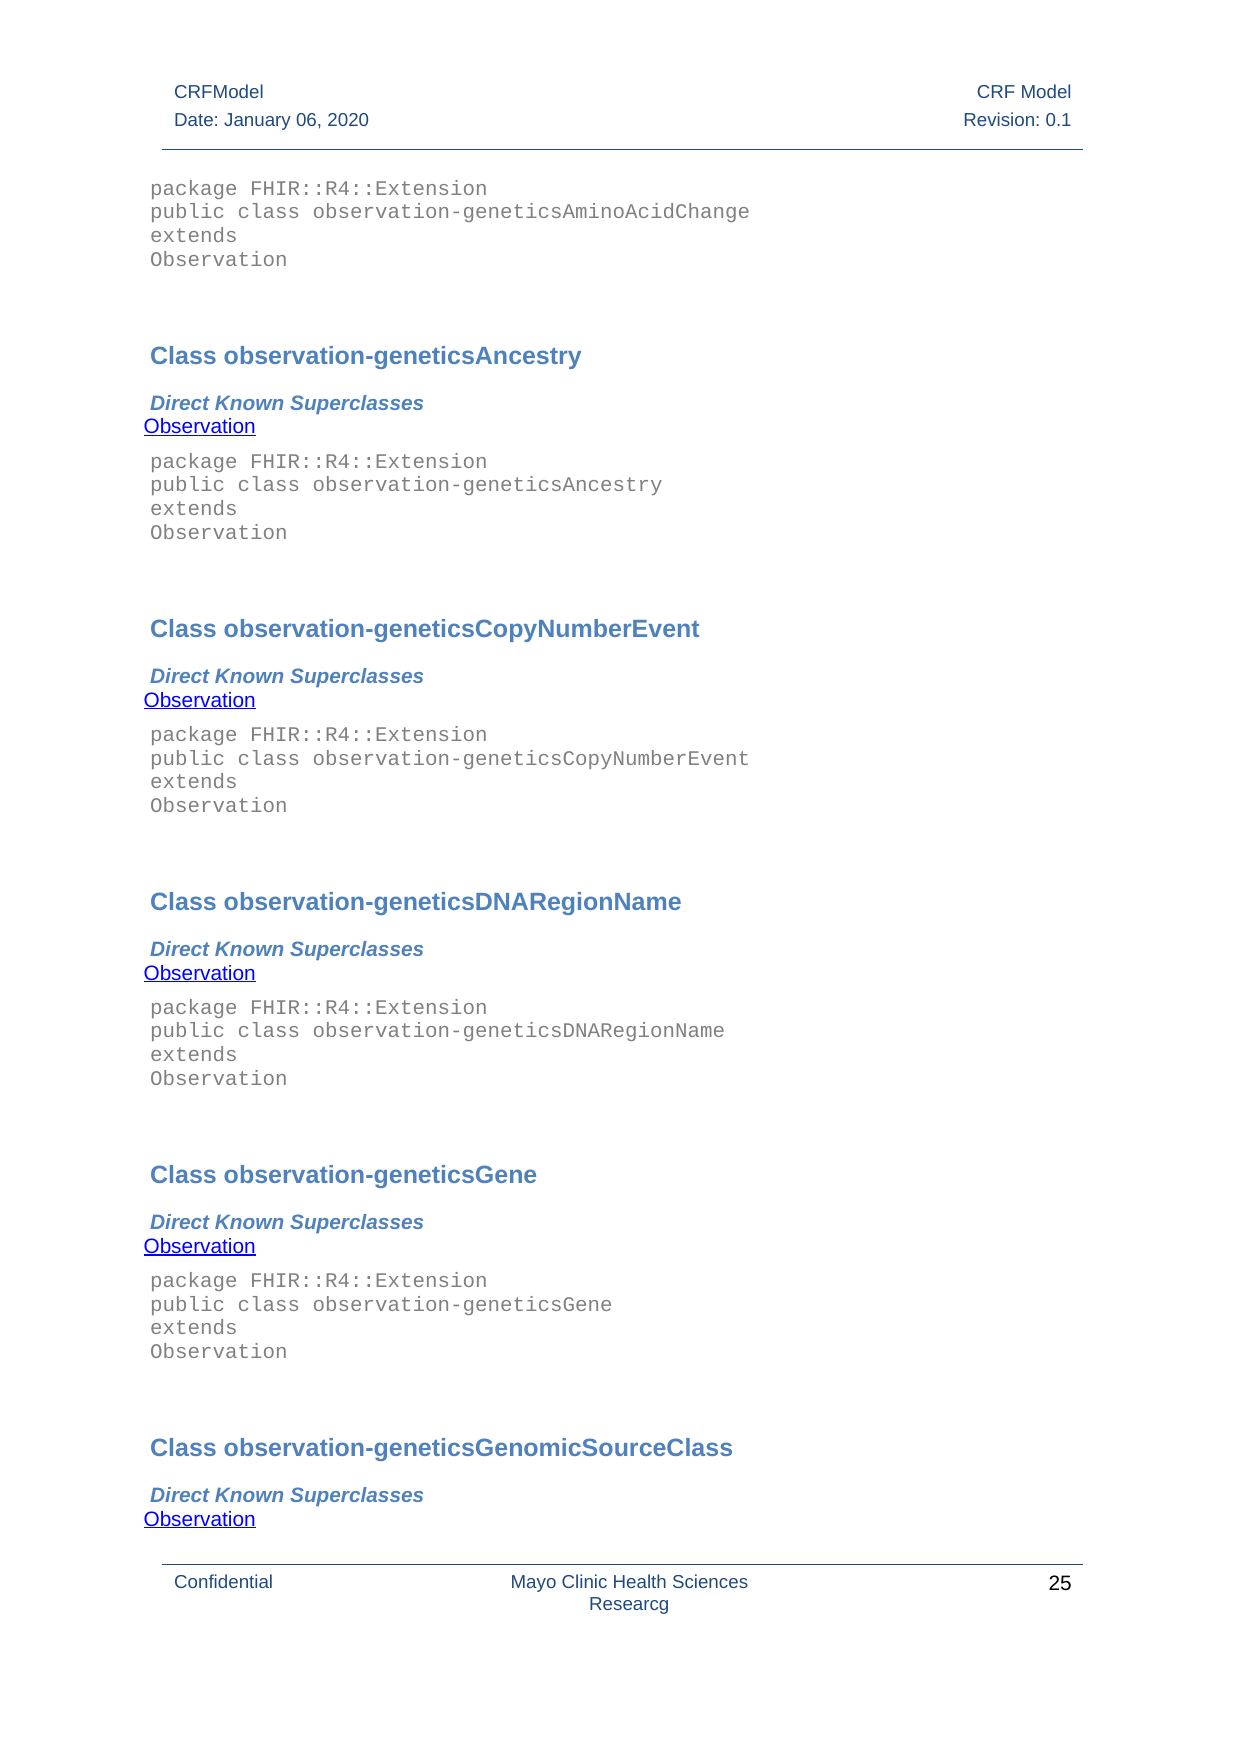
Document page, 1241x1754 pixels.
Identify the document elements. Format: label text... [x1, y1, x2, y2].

subtitle Direct Known Superclasses [150, 936, 1090, 960]
subtitle Direct Known Superclasses [150, 1209, 1090, 1233]
text extends [150, 498, 1090, 522]
subtitle Class observation-geneticsDNARegionName [150, 887, 1090, 916]
text extends [150, 1317, 1090, 1341]
subtitle Class observation-geneticsGenomicSourceClass [150, 1433, 1090, 1462]
subtitle Class observation-geneticsAncestry [150, 341, 1090, 369]
text extends [150, 1044, 1090, 1068]
subtitle Direct Known Superclasses [150, 1482, 1090, 1506]
text Observation [143, 687, 1090, 711]
text package FHIR::R4::Extension [150, 178, 1090, 201]
text Observation [143, 960, 1090, 984]
text package FHIR::R4::Extension [150, 1270, 1090, 1293]
text package FHIR::R4::Extension [150, 997, 1090, 1021]
text public class observation-geneticsCopyNumberEvent [150, 747, 1090, 771]
text Observation [150, 249, 1090, 272]
text public class observation-geneticsGene [150, 1293, 1090, 1317]
text Observation [150, 1341, 1090, 1364]
text Observation [150, 522, 1090, 545]
subtitle Direct Known Superclasses [150, 390, 1090, 414]
text package FHIR::R4::Extension [150, 724, 1090, 747]
text extends [150, 225, 1090, 249]
text public class observation-geneticsAncestry [150, 474, 1090, 498]
subtitle Direct Known Superclasses [150, 663, 1090, 687]
text Observation [143, 1506, 1090, 1530]
text Observation [150, 1068, 1090, 1091]
text Observation [143, 414, 1090, 438]
text public class observation-geneticsAminoAcidChange [150, 201, 1090, 225]
text Observation [150, 795, 1090, 818]
text public class observation-geneticsDNARegionName [150, 1021, 1090, 1044]
subtitle Class observation-geneticsCopyNumberEvent [150, 614, 1090, 643]
text Observation [143, 1233, 1090, 1257]
text package FHIR::R4::Extension [150, 451, 1090, 474]
subtitle Class observation-geneticsGene [150, 1160, 1090, 1189]
text extends [150, 771, 1090, 795]
